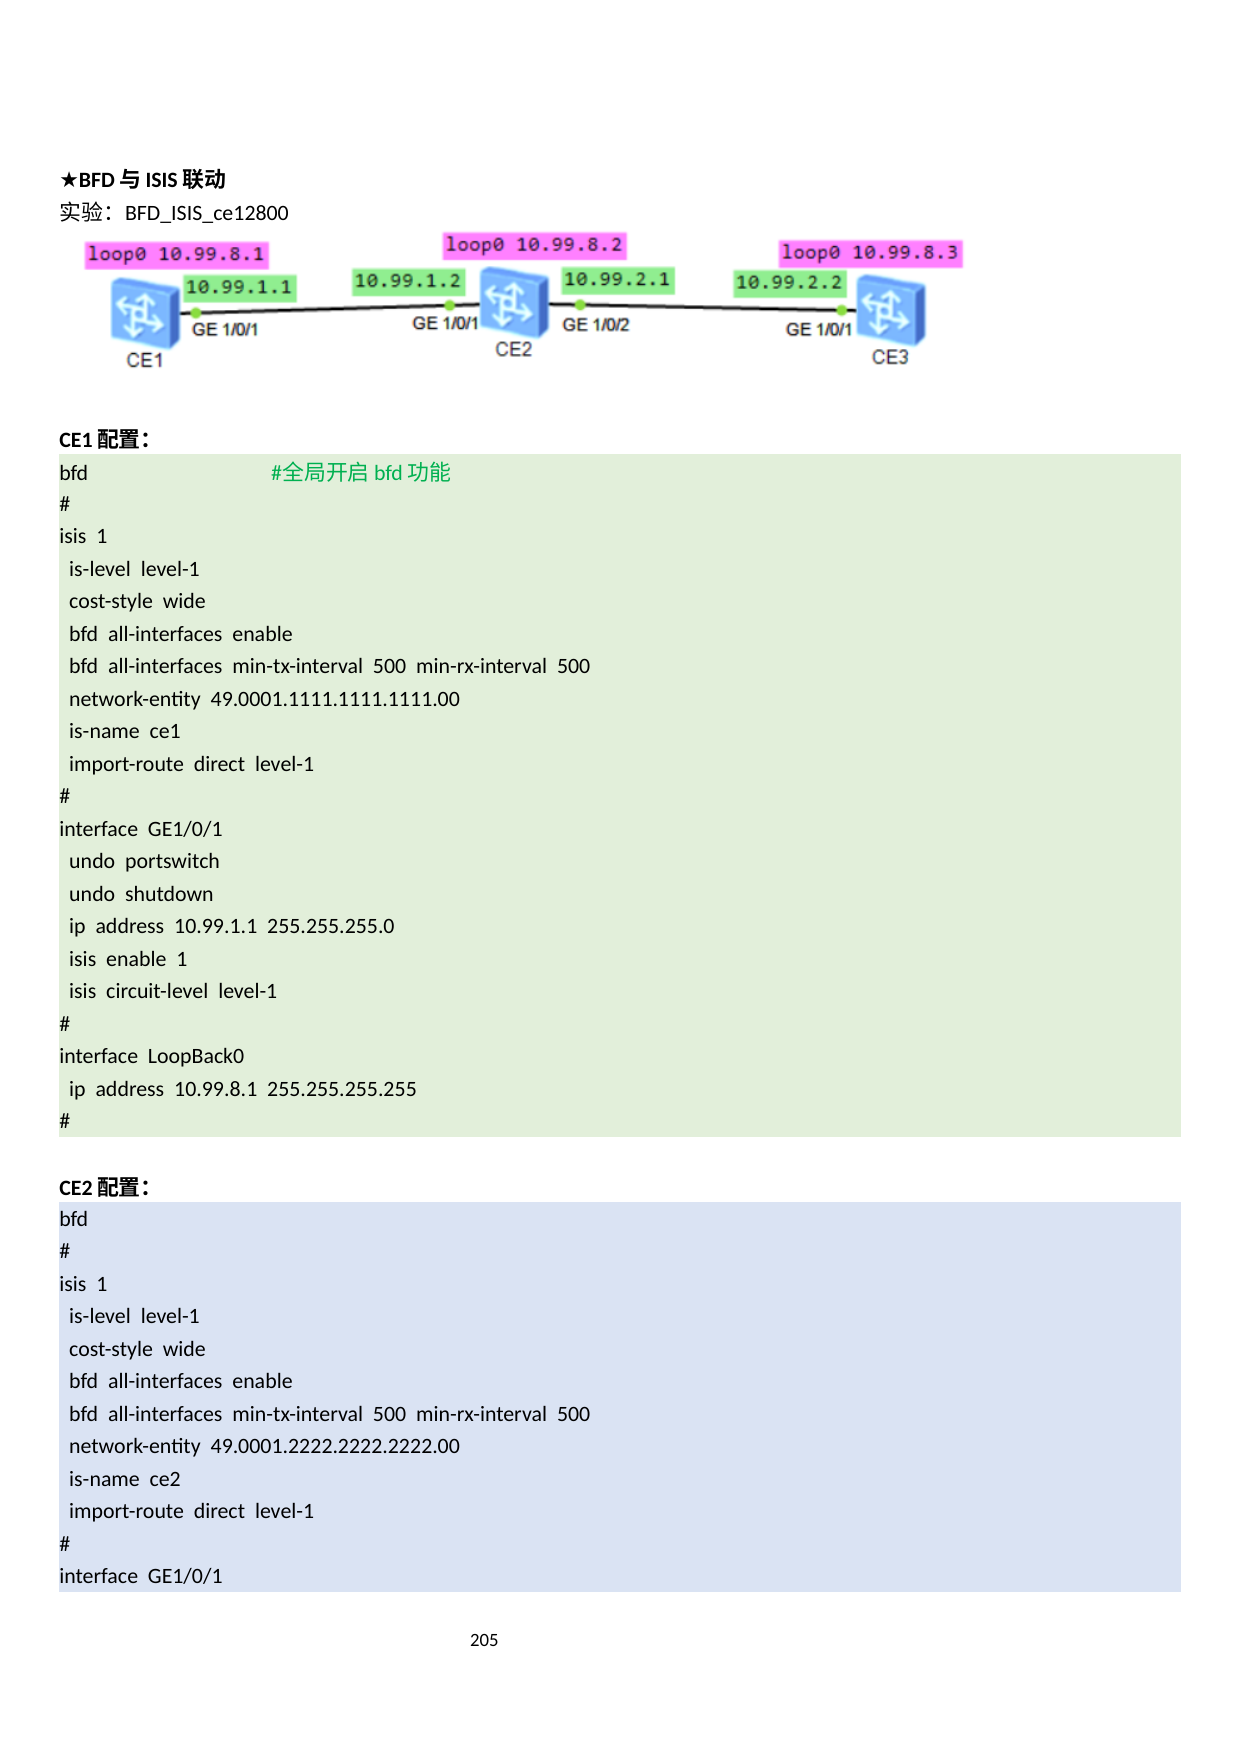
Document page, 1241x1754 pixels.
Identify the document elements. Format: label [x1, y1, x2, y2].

picture [59, 227, 993, 382]
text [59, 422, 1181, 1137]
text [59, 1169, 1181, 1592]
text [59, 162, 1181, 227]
